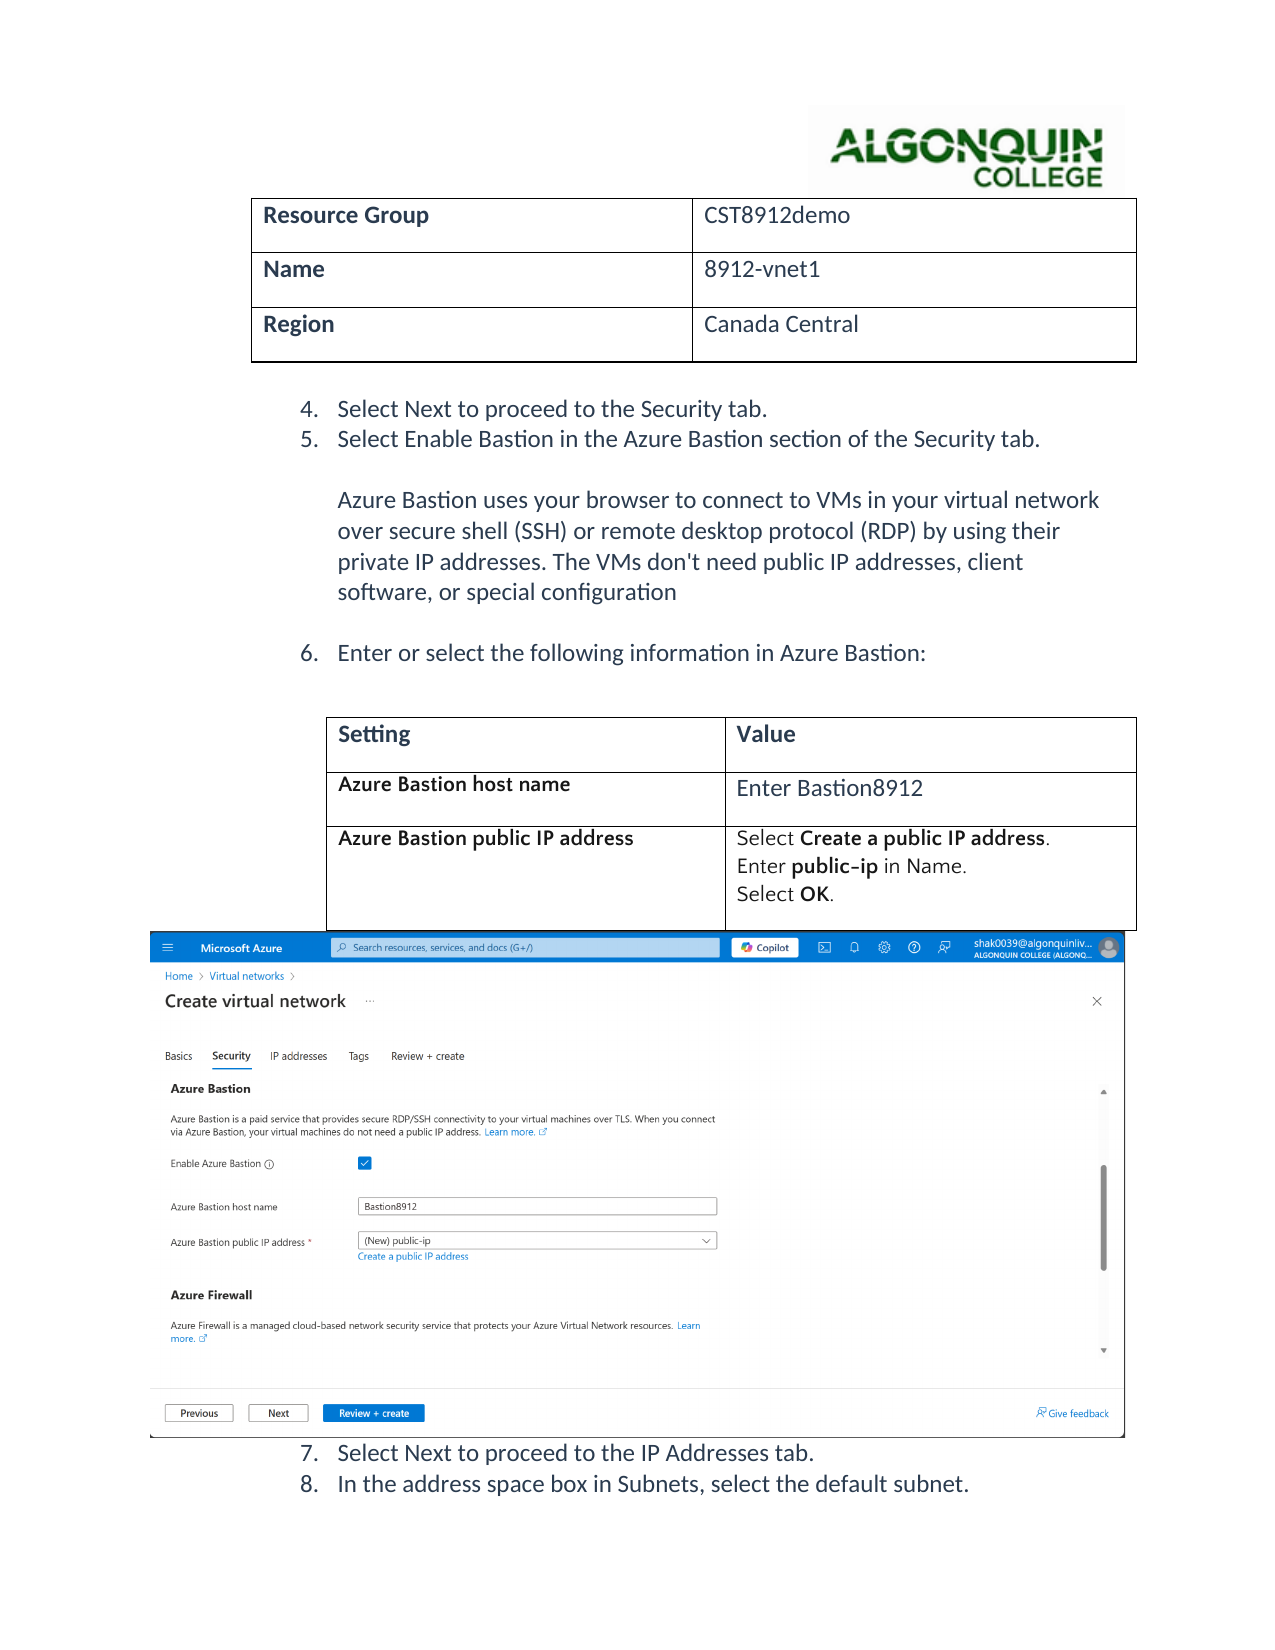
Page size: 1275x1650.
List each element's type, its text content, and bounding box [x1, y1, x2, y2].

table_cell Azure Bastion host name [327, 773, 725, 826]
picture [807, 105, 1125, 198]
list Select Next to proceed to the IP Addresses tab. [300, 1438, 1125, 1468]
table_cell 8912-vnet1 [693, 253, 1136, 307]
table_cell Canada Central [693, 308, 1136, 361]
table_cell Resource Group [252, 199, 692, 252]
list In the address space box in Subnets, select the default subnet. [300, 1468, 1125, 1498]
table_header Value [726, 718, 1136, 772]
table_header Setting [327, 718, 725, 772]
table_cell Azure Bastion public IP address [327, 827, 725, 930]
table_cell Enter Bastion8912 [726, 773, 1136, 826]
text Azure Bastion uses your browser to connect to VMs in your virtual network over secure shell (SSH) or remote desktop protocol (RDP) by using their private IP addresses. The VMs don't need public IP addresses, client software, or special configuration [337, 484, 1125, 607]
list Select Next to proceed to the Security tab. [300, 393, 1125, 423]
list Select Enable Bastion in the Azure Bastion section of the Security tab. [300, 423, 1125, 484]
table_cell Name [252, 253, 692, 307]
table_cell Select Create a public IP address. Enter public-ip in Name. Select OK. [726, 827, 1136, 930]
picture [150, 931, 1125, 1438]
table_cell CST8912demo [693, 199, 1136, 252]
list Enter or select the following information in Azure Bastion: [300, 637, 1125, 698]
table_cell Region [252, 308, 692, 361]
